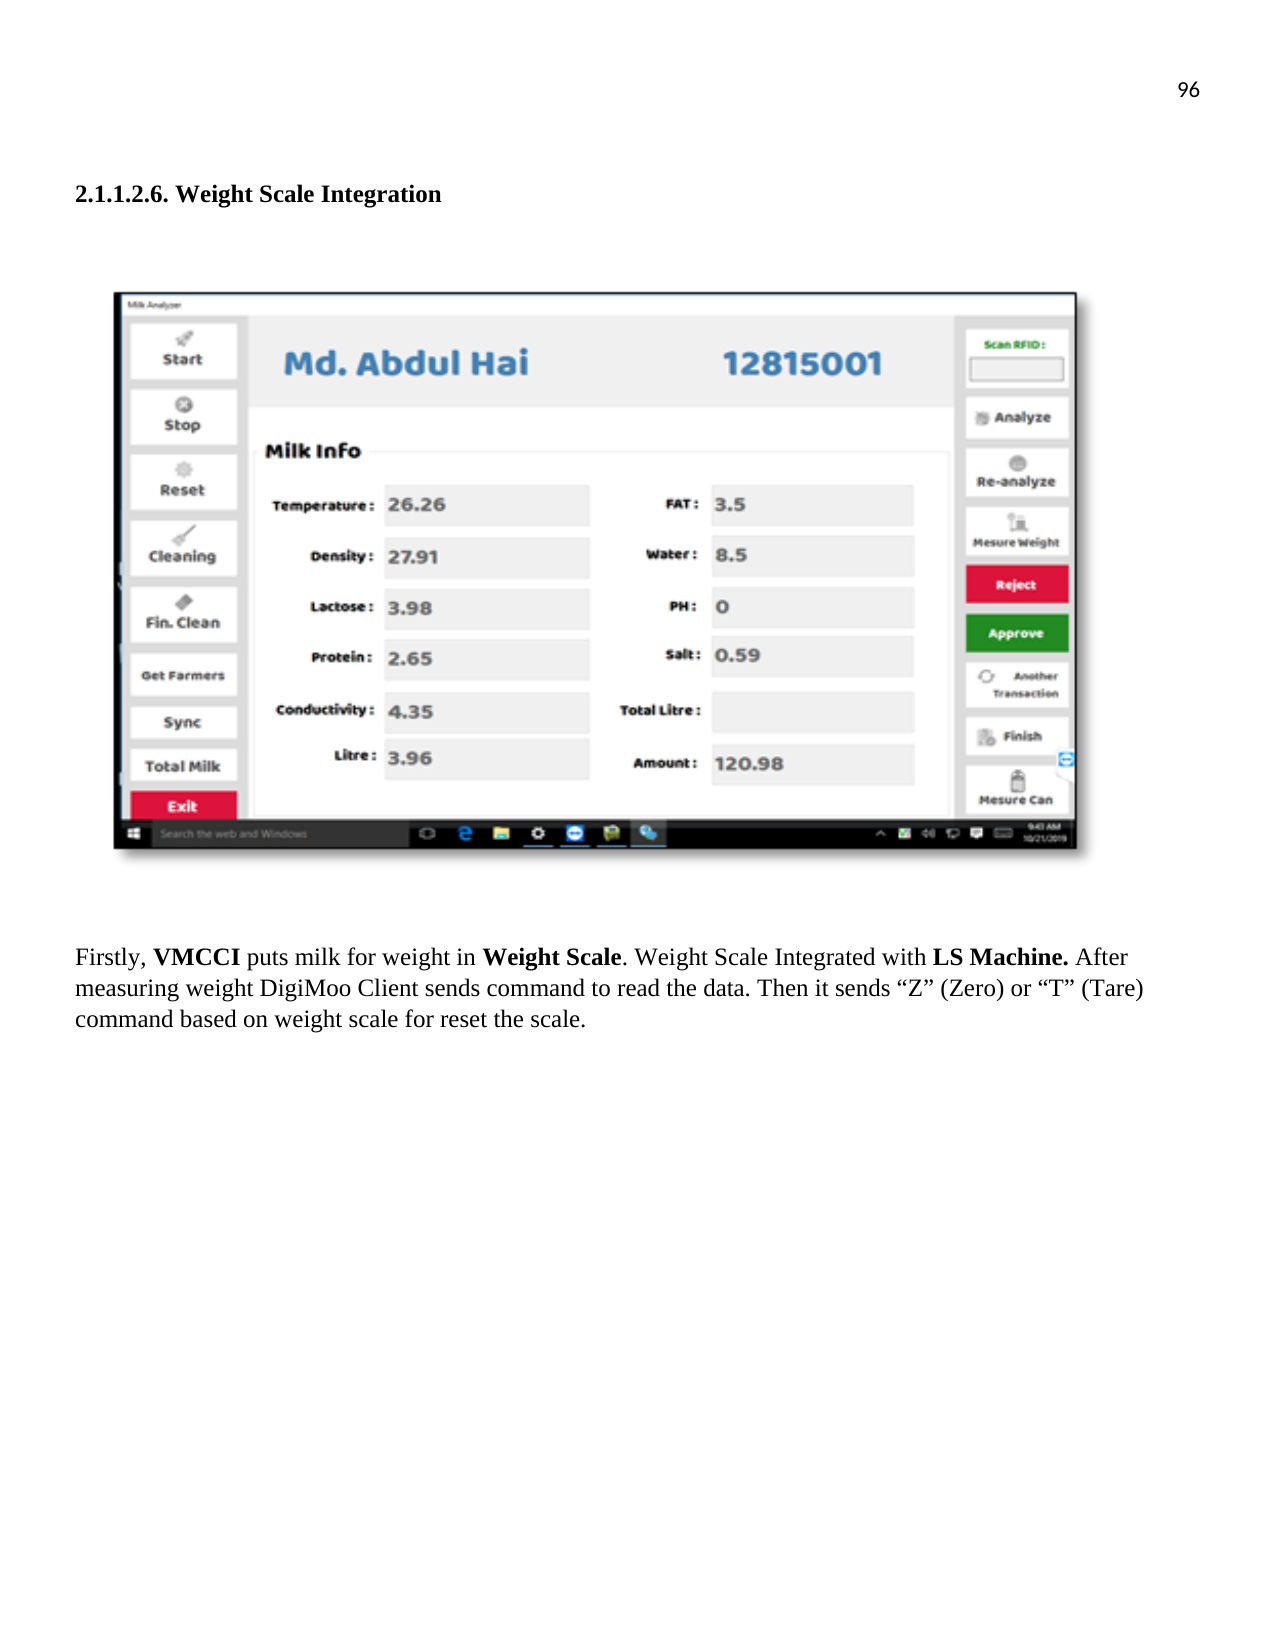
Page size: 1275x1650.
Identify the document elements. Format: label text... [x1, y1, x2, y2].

text 2.1.1.2.6. Weight Scale Integration [75, 179, 1200, 207]
text Firstly, VMCCI puts milk for weight in Weight Scale. Weight Scale Integrated with LS Machine. After measuring weight DigiMoo Client sends command to read the data. Then it sends “Z” (Zero) or “T” (Tare) command based on weight scale for reset the scale. [75, 942, 1200, 1033]
picture [106, 286, 1104, 874]
